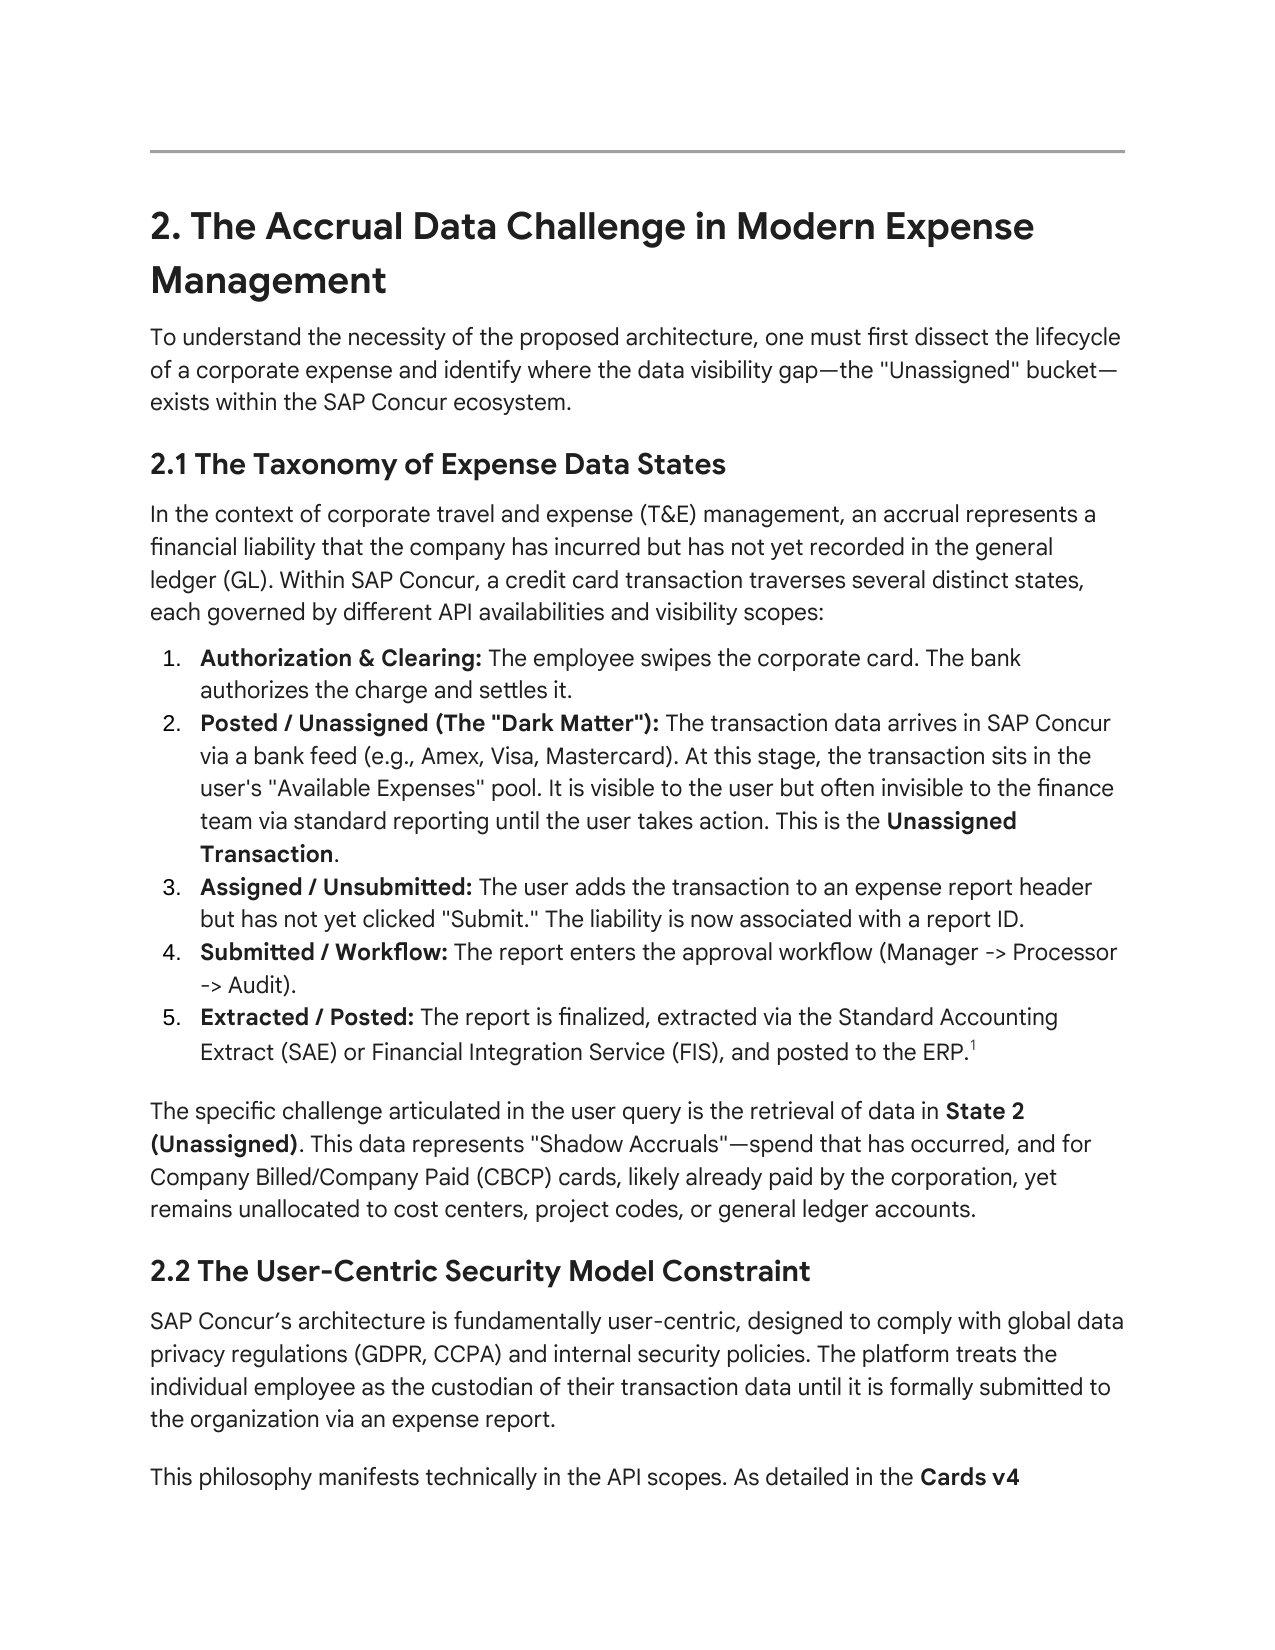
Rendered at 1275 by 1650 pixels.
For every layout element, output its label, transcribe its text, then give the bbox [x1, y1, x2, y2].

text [150, 1463, 1125, 1492]
text SAP Concur’s architecture is fundamentally user-centric, designed to comply with global data privacy regulations (GDPR, CCPA) and internal security policies. The platform treats the individual employee as the custodian of their transaction data until it is formally submitted to the organization via an expense report. [150, 1307, 1125, 1434]
subtitle 2.1 The Taxonomy of Expense Data States [150, 446, 1125, 483]
list Extracted / Posted: The report is finalized, extracted via the Standard Accounting Extract (SAE) or Financial Integration Service (FIS), and posted to the ERP.1 [162, 1003, 1125, 1068]
list Posted / Unassigned (The "Dark Matter"): The transaction data arrives in SAP Concur via a bank feed (e.g., Amex, Visa, Mastercard). At this stage, the transaction sits in the user's "Available Expenses" pool. It is visible to the user but often invisible to the finance team via standard reporting until the user takes action. This is the Unassigned Transaction. [162, 709, 1125, 869]
subtitle 2. The Accrual Data Challenge in Modern Expense Management [150, 154, 1125, 304]
list Assigned / Unsubmitted: The user adds the transaction to an expense report header but has not yet clicked "Submit." The liability is now associated with a report ID. [162, 873, 1125, 934]
list Authorization & Clearing: The employee swipes the corporate card. The bank authorizes the charge and settles it. [162, 644, 1125, 705]
text The specific challenge articulated in the user query is the retrieval of data in State 2 (Unassigned). This data represents "Shadow Accruals"—spend that has occurred, and for Company Billed/Company Paid (CBCP) cards, likely already paid by the corporation, yet remains unallocated to cost centers, project codes, or general ledger accounts. [150, 1097, 1125, 1224]
list Submitted / Workflow: The report enters the approval workflow (Manager -> Processor -> Audit). [162, 938, 1125, 999]
subtitle 2.2 The User-Centric Security Model Constraint [150, 1253, 1125, 1290]
text In the context of corporate travel and expense (T&E) management, an accrual represents a financial liability that the company has incurred but has not yet recorded in the general ledger (GL). Within SAP Concur, a credit card transaction traverses several distinct states, each governed by different API availabilities and visibility scopes: [150, 500, 1125, 627]
text To understand the necessity of the proposed architecture, one must first dissect the lifecycle of a corporate expense and identify where the data visibility gap—the "Unassigned" bucket—exists within the SAP Concur ecosystem. [150, 323, 1125, 417]
